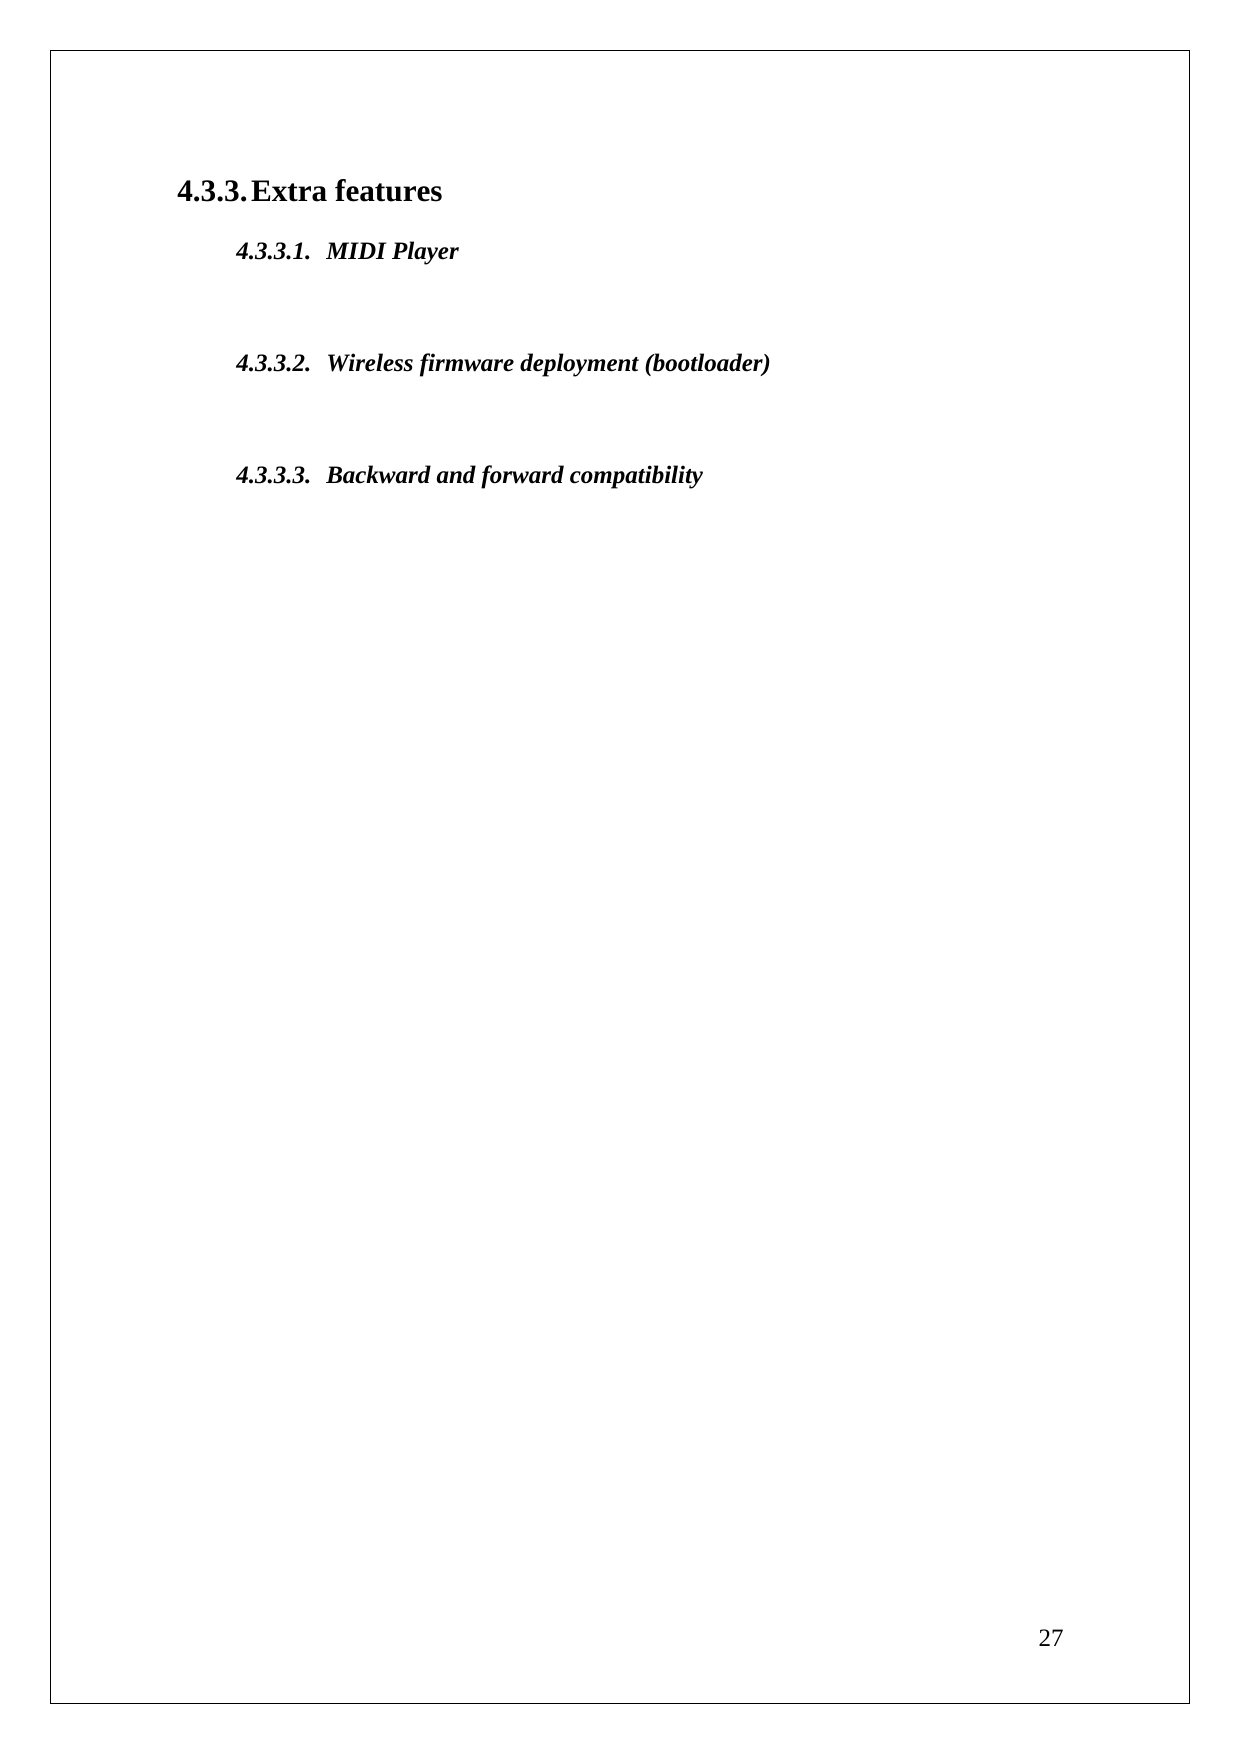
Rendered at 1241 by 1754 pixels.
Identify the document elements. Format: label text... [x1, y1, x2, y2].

subtitle Wireless firmware deployment (bootloader) [236, 348, 1063, 377]
subtitle MIDI Player [236, 236, 1063, 265]
subtitle Backward and forward compatibility [236, 461, 1063, 489]
subtitle Extra features [177, 173, 1063, 208]
